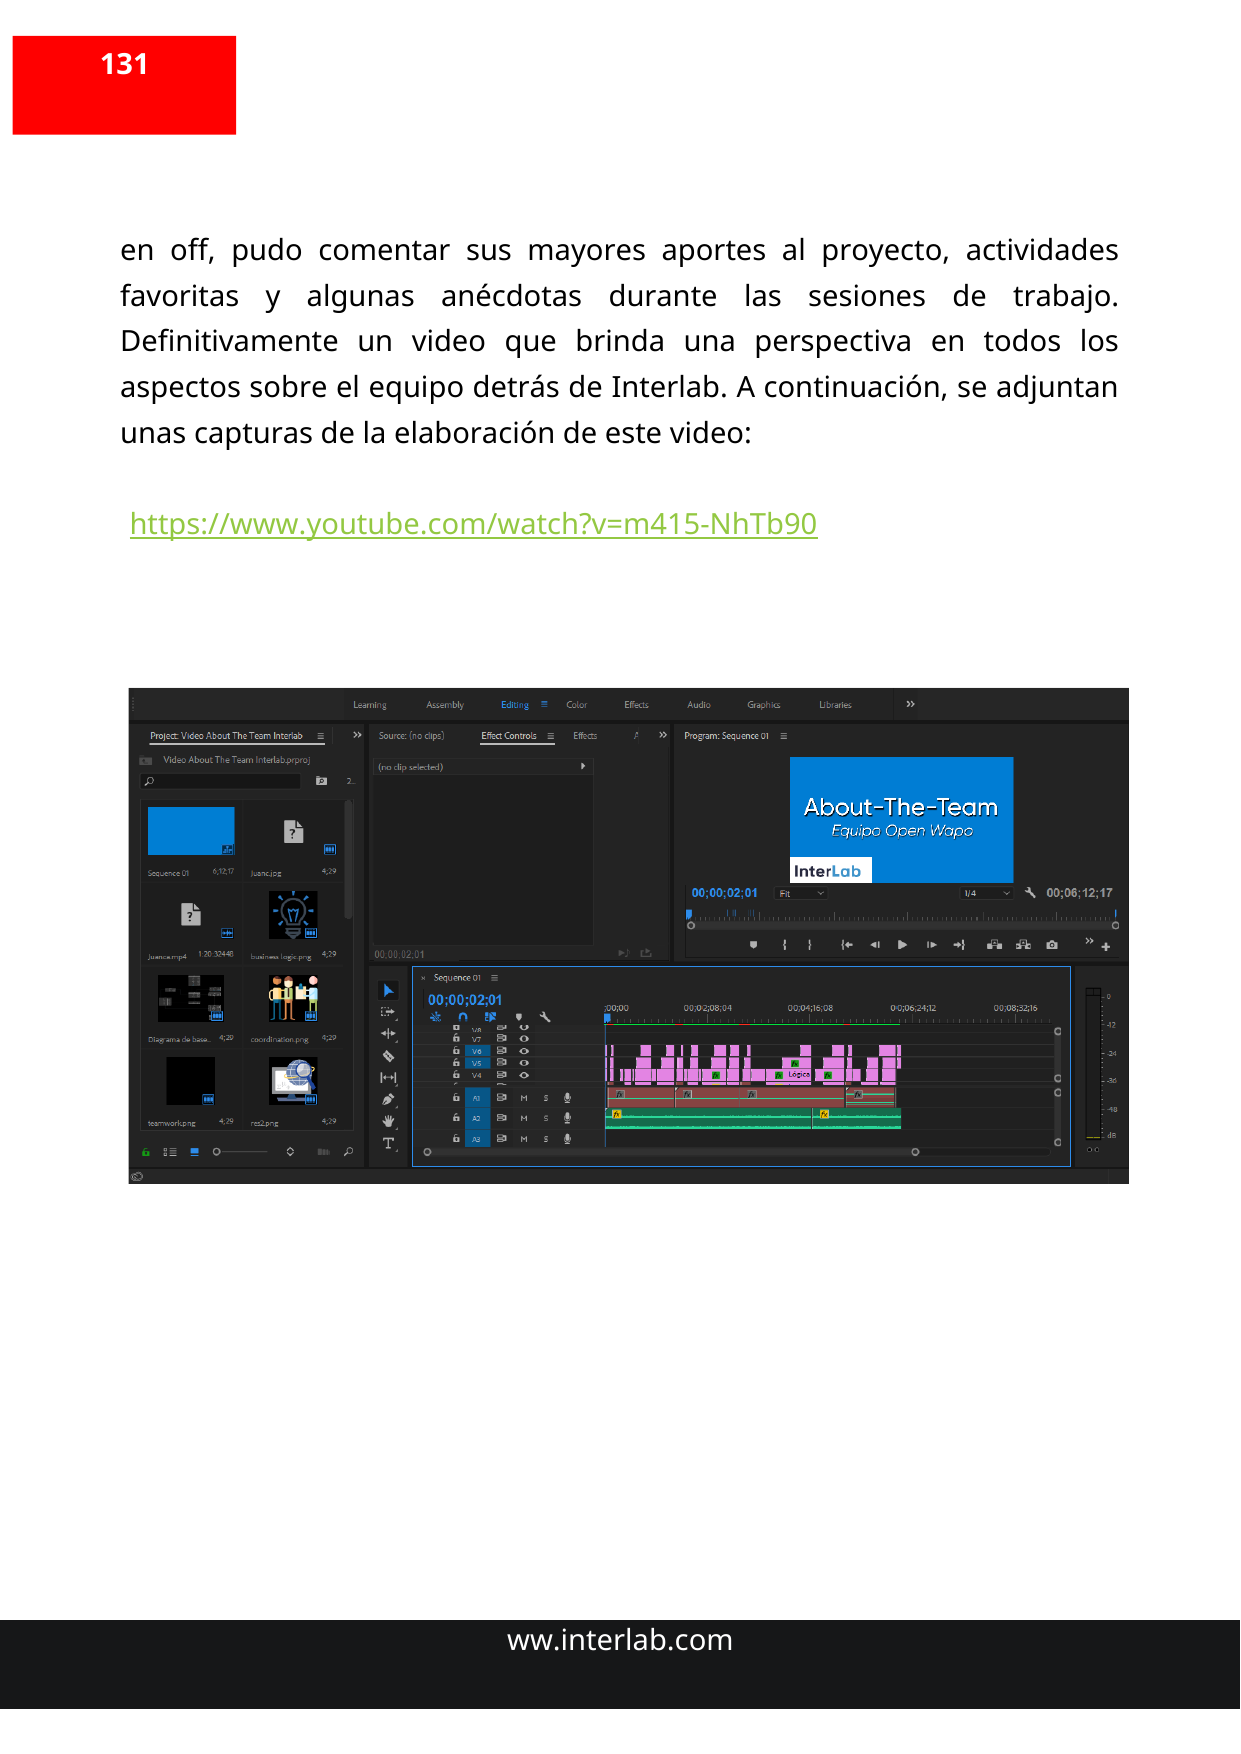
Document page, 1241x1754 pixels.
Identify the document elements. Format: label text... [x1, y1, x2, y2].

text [120, 229, 1120, 452]
picture [128, 687, 1129, 1184]
text https://www.youtube.com/watch?v=m415-NhTb90 [129, 503, 1120, 543]
